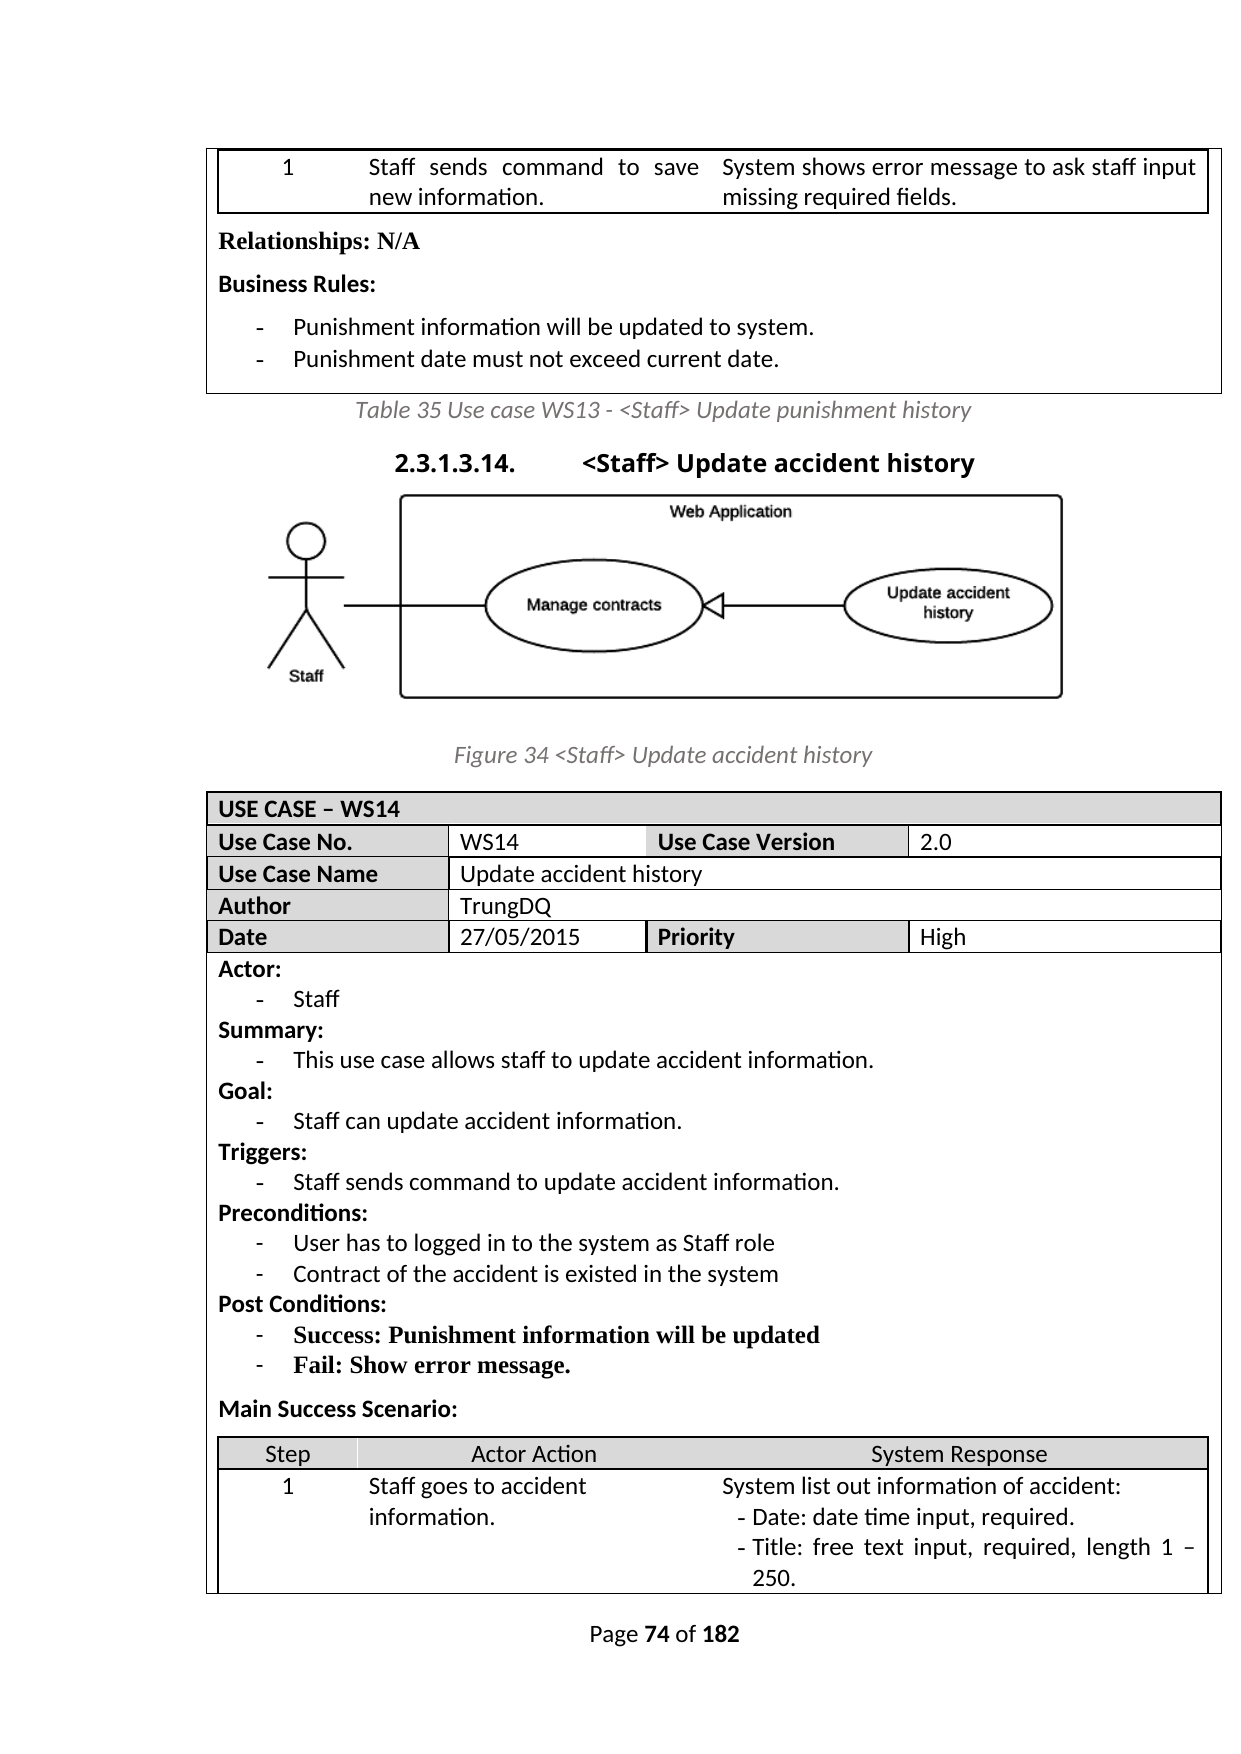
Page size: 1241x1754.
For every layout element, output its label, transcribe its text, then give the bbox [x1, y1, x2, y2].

table_cell Priority [648, 921, 908, 952]
table_cell Use Case No. [207, 826, 448, 856]
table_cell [207, 149, 1221, 393]
table_cell 2.0 [909, 826, 1221, 856]
table_cell Use Case Version [646, 826, 908, 856]
text Figure 34 <Staff> Update accident history [207, 739, 1122, 770]
table_cell Use Case Name [208, 857, 448, 889]
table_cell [207, 953, 1221, 1592]
table_cell Date [208, 921, 448, 952]
text Table 35 Use case WS13 - <Staff> Update punishment history [207, 394, 1122, 425]
table_header USE CASE – WS14 [208, 793, 1220, 823]
table_cell Update accident history [450, 858, 1220, 889]
subtitle <Staff> Update accident history [394, 446, 1122, 479]
table_cell Author [207, 890, 448, 920]
picture [237, 482, 1092, 721]
table_cell TrungDQ [449, 890, 1221, 920]
table_cell High [910, 921, 1220, 952]
table_cell 27/05/2015 [450, 921, 645, 952]
table_cell WS14 [449, 826, 646, 856]
